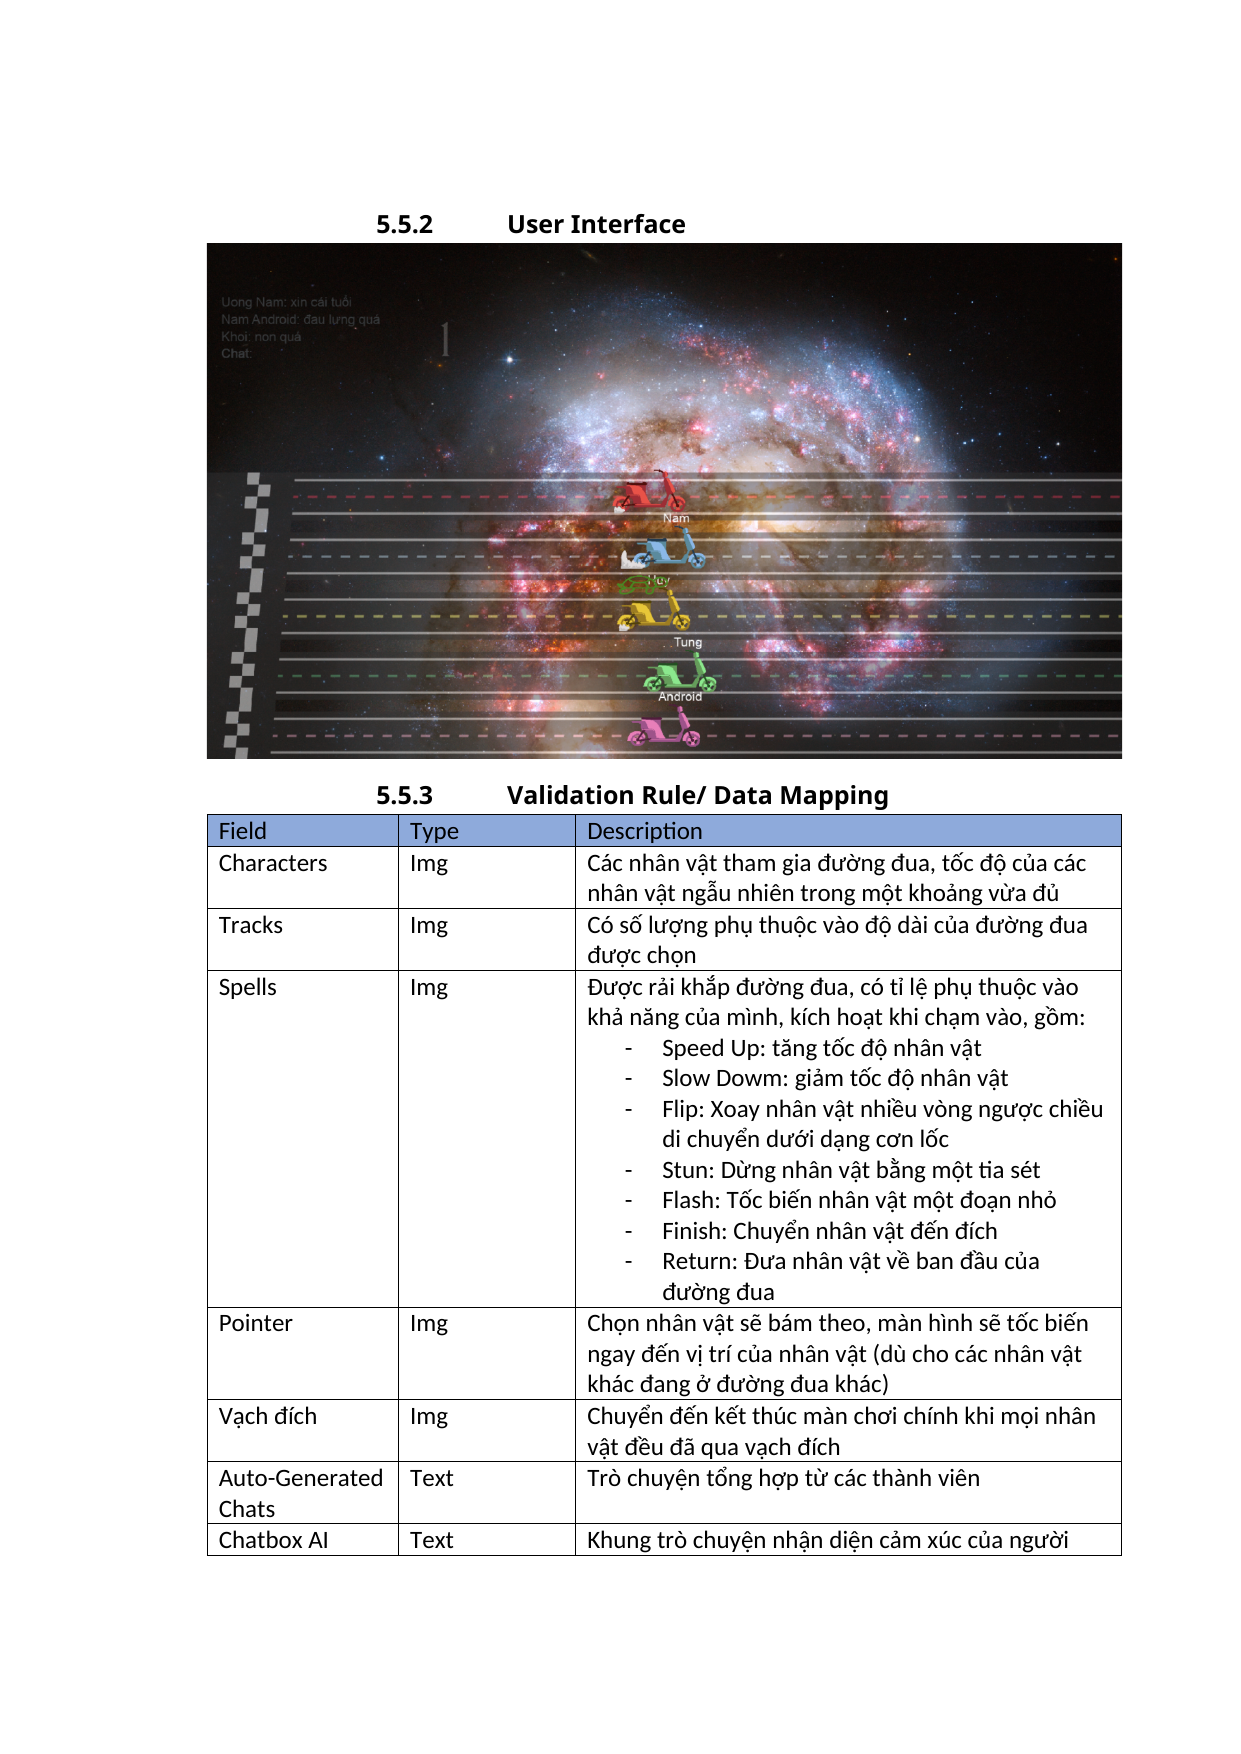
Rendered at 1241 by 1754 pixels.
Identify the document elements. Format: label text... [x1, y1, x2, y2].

table_cell Trò chuyện tổng hợp từ các thành viên [576, 1462, 1121, 1523]
picture [206, 243, 1123, 759]
table_cell Có số lượng phụ thuộc vào độ dài của đường đua được chọn [576, 909, 1121, 970]
table_header Description [576, 815, 1121, 846]
table_cell Chuyển đến kết thúc màn chơi chính khi mọi nhân vật đều đã qua vạch đích [576, 1400, 1121, 1461]
table_cell Img [399, 971, 575, 1307]
table_cell Pointer [208, 1308, 398, 1399]
table_cell Chọn nhân vật sẽ bám theo, màn hình sẽ tốc biến ngay đến vị trí của nhân vật (dù cho các nhân vật khác đang ở đường đua khác) [576, 1308, 1121, 1399]
subtitle User Interface [376, 207, 1122, 241]
table_cell Spells [208, 971, 398, 1307]
subtitle Validation Rule/ Data Mapping [376, 777, 1122, 811]
table_cell Img [399, 1308, 575, 1399]
table_header Field [208, 815, 398, 846]
table_cell Characters [208, 847, 398, 908]
table_cell Tracks [208, 909, 398, 970]
table_cell Img [399, 847, 575, 908]
table_cell Được rải khắp đường đua, có tỉ lệ phụ thuộc vào khả năng của mình, kích hoạt khi chạm vào, gồm: Speed Up: tăng tốc độ nhân vật Slow Dowm: giảm tốc độ nhân vật Flip: Xoay nhân vật nhiều vòng ngược chiều di chuyển dưới dạng cơn lốc Stun: Dừng nhân vật bằng một tia sét Flash: Tốc biến nhân vật một đoạn nhỏ Finish: Chuyển nhân vật đến đích Return: Đưa nhân vật về ban đầu của đường đua [576, 971, 1121, 1307]
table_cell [576, 1524, 1121, 1555]
table_header Type [399, 815, 575, 846]
table_cell Text [399, 1462, 575, 1523]
table_cell Vạch đích [208, 1400, 398, 1461]
table_cell Các nhân vật tham gia đường đua, tốc độ của các nhân vật ngẫu nhiên trong một khoảng vừa đủ [576, 847, 1121, 908]
table_cell Img [399, 909, 575, 970]
table_cell Img [399, 1400, 575, 1461]
table_cell Text [399, 1524, 575, 1555]
table_cell Auto-Generated Chats [208, 1462, 398, 1523]
table_cell Chatbox AI [208, 1524, 398, 1555]
